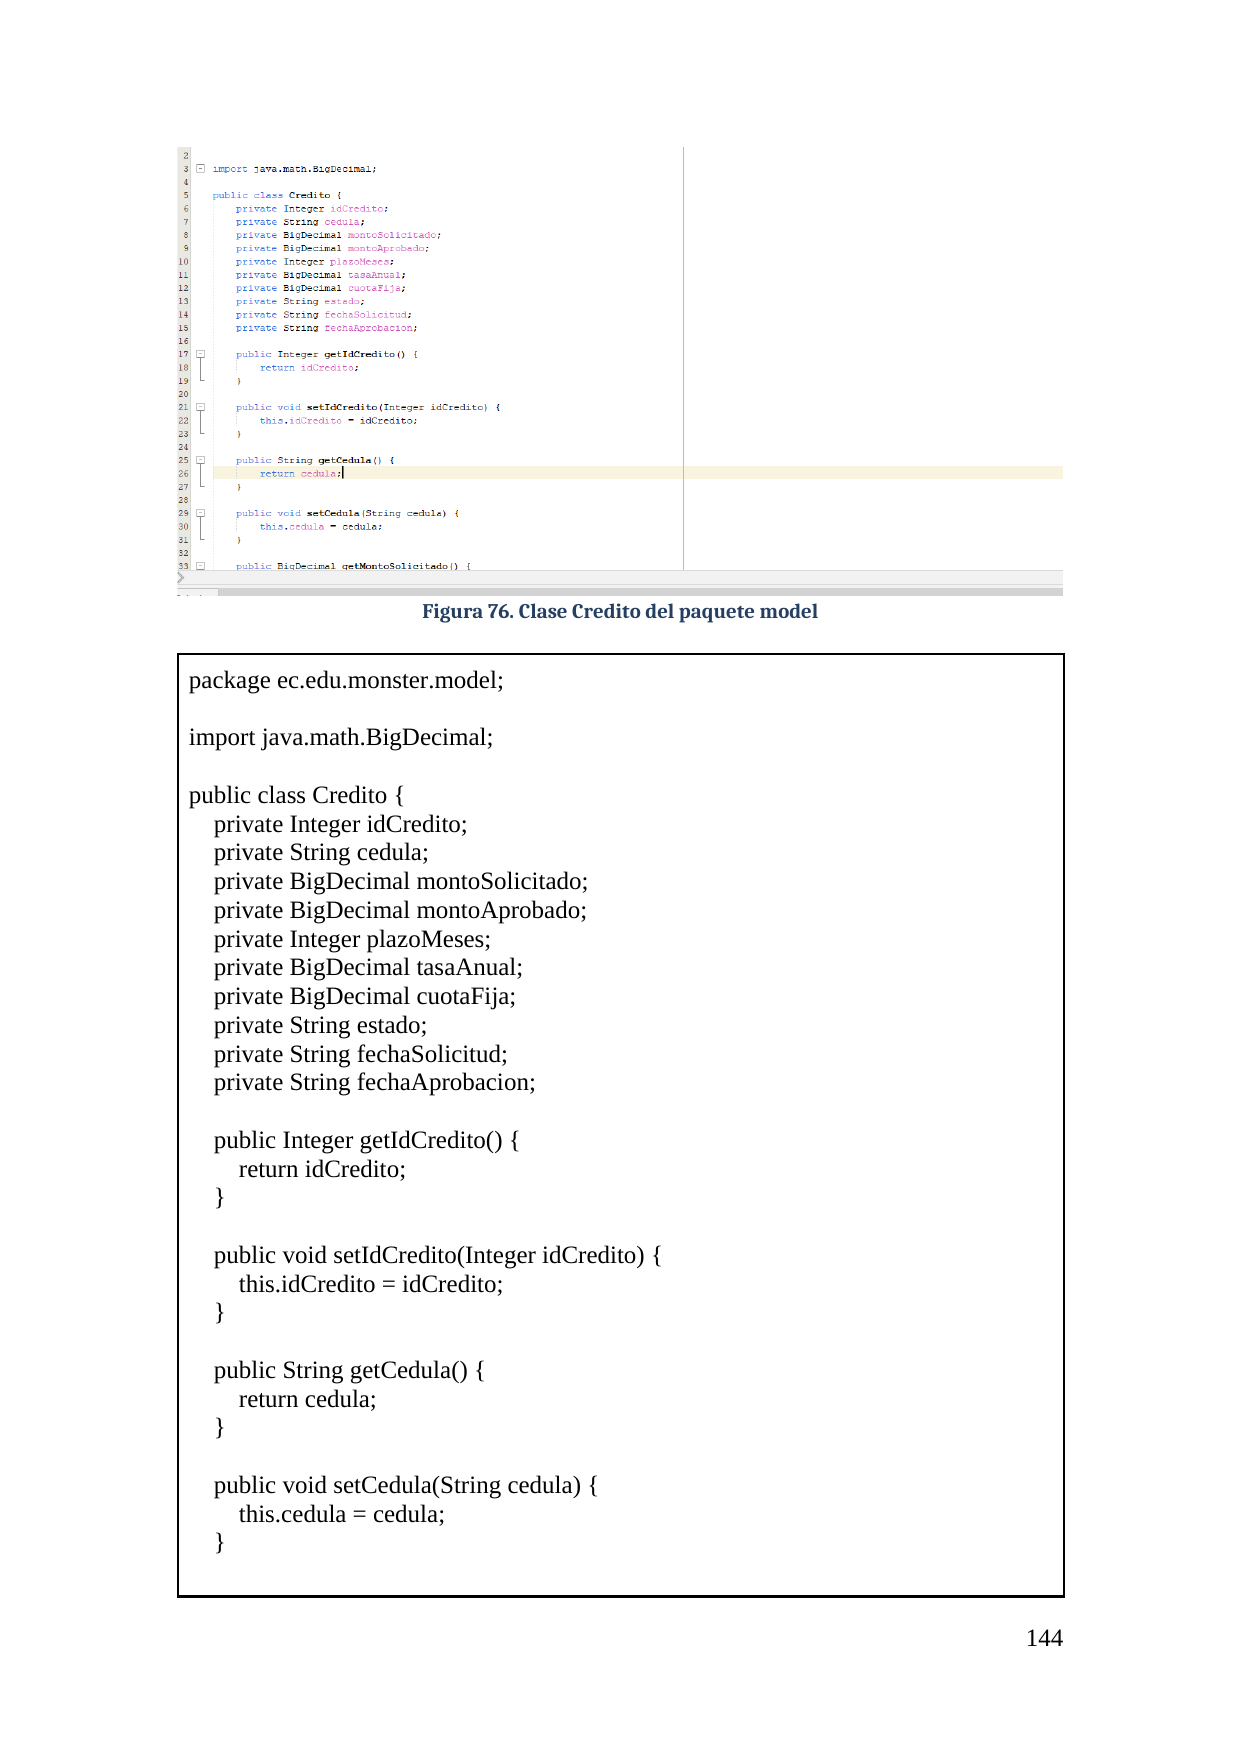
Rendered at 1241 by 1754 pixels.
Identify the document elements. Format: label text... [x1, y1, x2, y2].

picture [177, 147, 1063, 596]
subtitle Figura 76. Clase Credito del paquete model [177, 600, 1063, 624]
